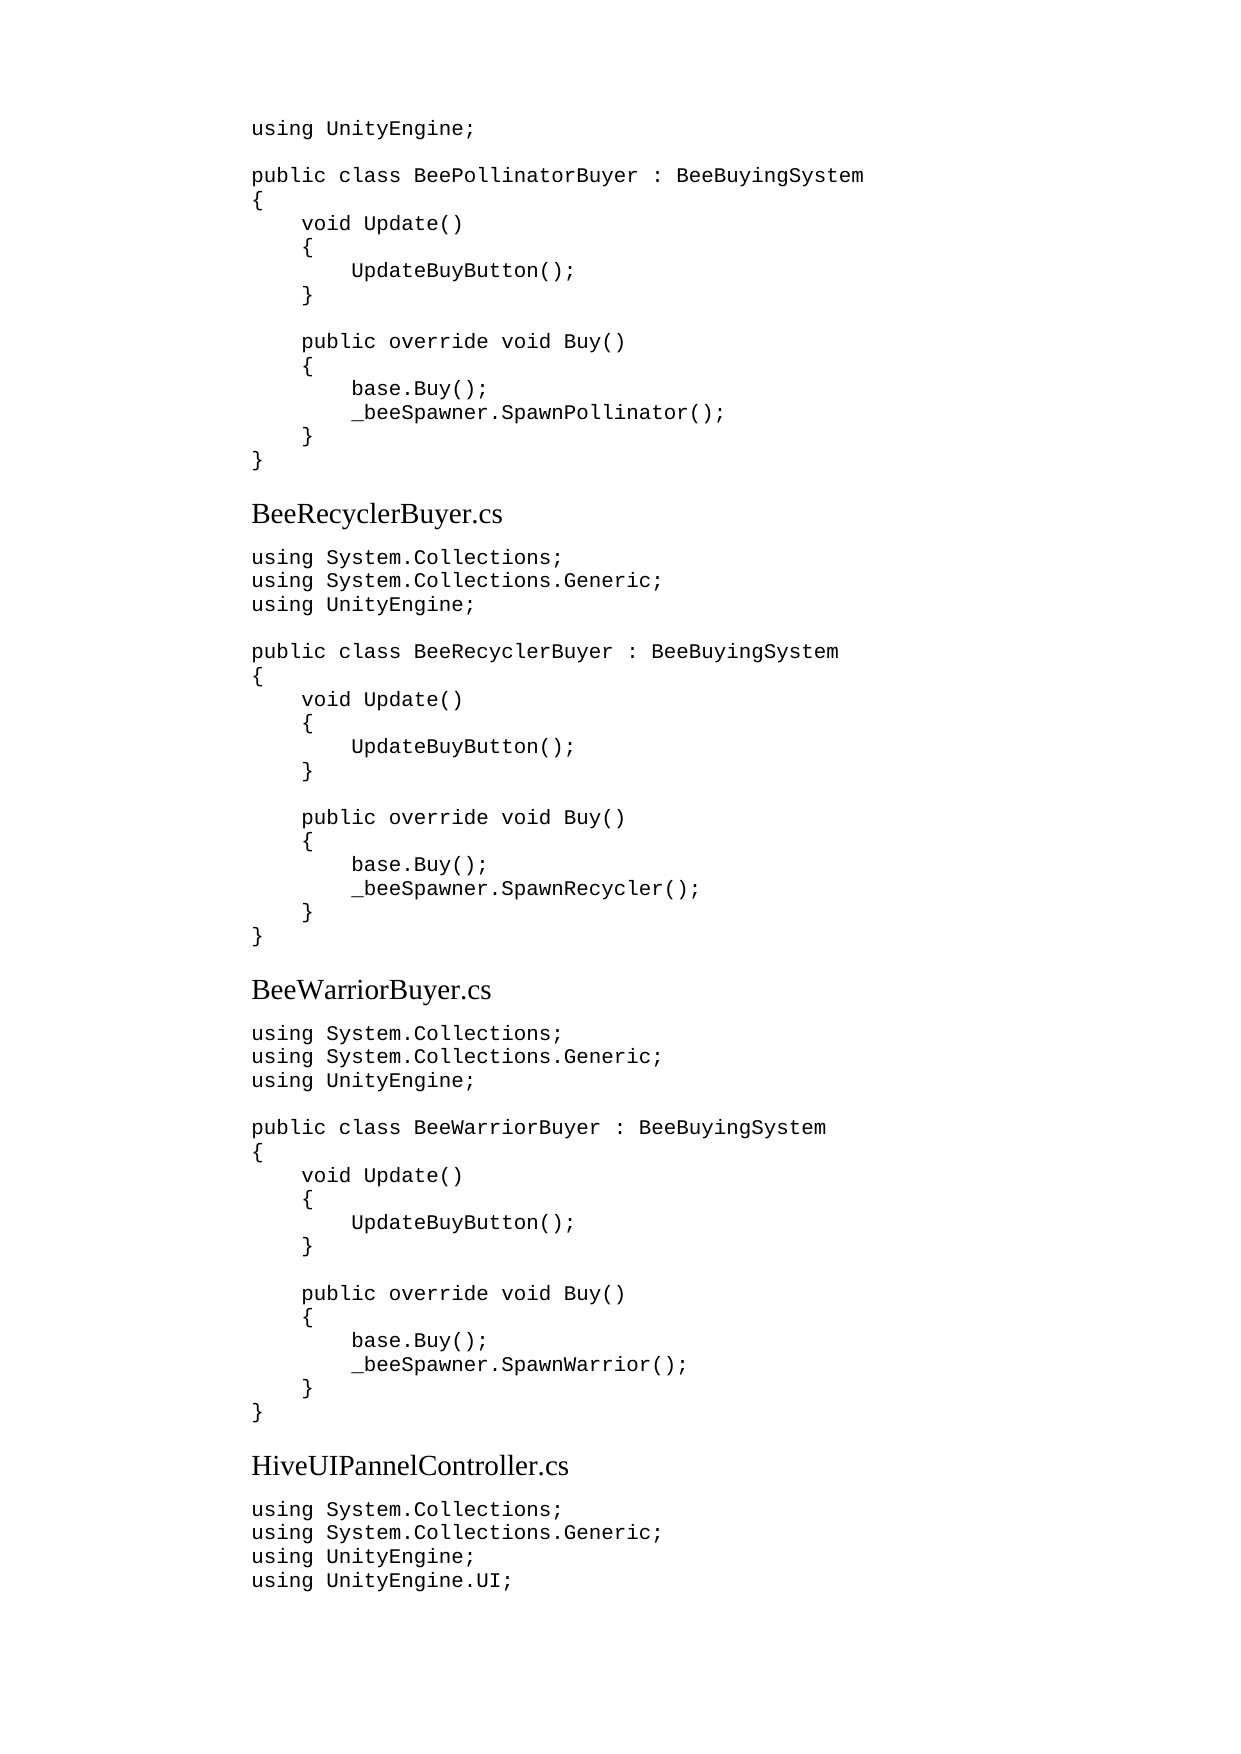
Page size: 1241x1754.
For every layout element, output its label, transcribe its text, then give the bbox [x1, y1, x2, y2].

text } [177, 426, 1152, 449]
text { [177, 189, 1152, 213]
text using System.Collections; [177, 547, 1152, 570]
text using System.Collections.Generic; [177, 570, 1152, 594]
text using System.Collections.Generic; [177, 1046, 1152, 1070]
text using UnityEngine; [177, 1546, 1152, 1569]
text using UnityEngine.UI; [177, 1569, 1152, 1593]
text void Update() [177, 689, 1152, 712]
text } [177, 1377, 1152, 1401]
text } [177, 284, 1152, 307]
text BeeWarriorBuyer.cs [177, 972, 1152, 1006]
text public override void Buy() [177, 807, 1152, 831]
text base.Buy(); [177, 1330, 1152, 1354]
text _beeSpawner.SpawnRecycler(); [177, 878, 1152, 901]
text public class BeeWarriorBuyer : BeeBuyingSystem [177, 1117, 1152, 1141]
text } [177, 449, 1152, 473]
text { [177, 665, 1152, 689]
text HiveUIPannelController.cs [177, 1448, 1152, 1482]
text _beeSpawner.SpawnWarrior(); [177, 1354, 1152, 1377]
text UpdateBuyButton(); [177, 1212, 1152, 1236]
text public override void Buy() [177, 331, 1152, 354]
text { [177, 354, 1152, 378]
text void Update() [177, 213, 1152, 236]
text using UnityEngine; [177, 594, 1152, 618]
text public override void Buy() [177, 1283, 1152, 1306]
text UpdateBuyButton(); [177, 260, 1152, 284]
text } [177, 901, 1152, 925]
text using UnityEngine; [177, 1070, 1152, 1094]
text } [177, 1401, 1152, 1425]
text BeeRecyclerBuyer.cs [177, 496, 1152, 530]
text _beeSpawner.SpawnPollinator(); [177, 402, 1152, 426]
text void Update() [177, 1164, 1152, 1188]
text } [177, 759, 1152, 783]
text using System.Collections.Generic; [177, 1522, 1152, 1546]
text { [177, 1306, 1152, 1330]
text using System.Collections; [177, 1023, 1152, 1046]
text } [177, 1236, 1152, 1259]
text { [177, 236, 1152, 260]
text UpdateBuyButton(); [177, 736, 1152, 759]
text { [177, 831, 1152, 854]
text base.Buy(); [177, 378, 1152, 402]
text } [177, 925, 1152, 949]
text using System.Collections; [177, 1499, 1152, 1522]
text using UnityEngine; [177, 118, 1152, 142]
text { [177, 712, 1152, 736]
text public class BeePollinatorBuyer : BeeBuyingSystem [177, 165, 1152, 189]
text { [177, 1141, 1152, 1164]
text base.Buy(); [177, 854, 1152, 878]
text { [177, 1188, 1152, 1212]
text public class BeeRecyclerBuyer : BeeBuyingSystem [177, 641, 1152, 665]
